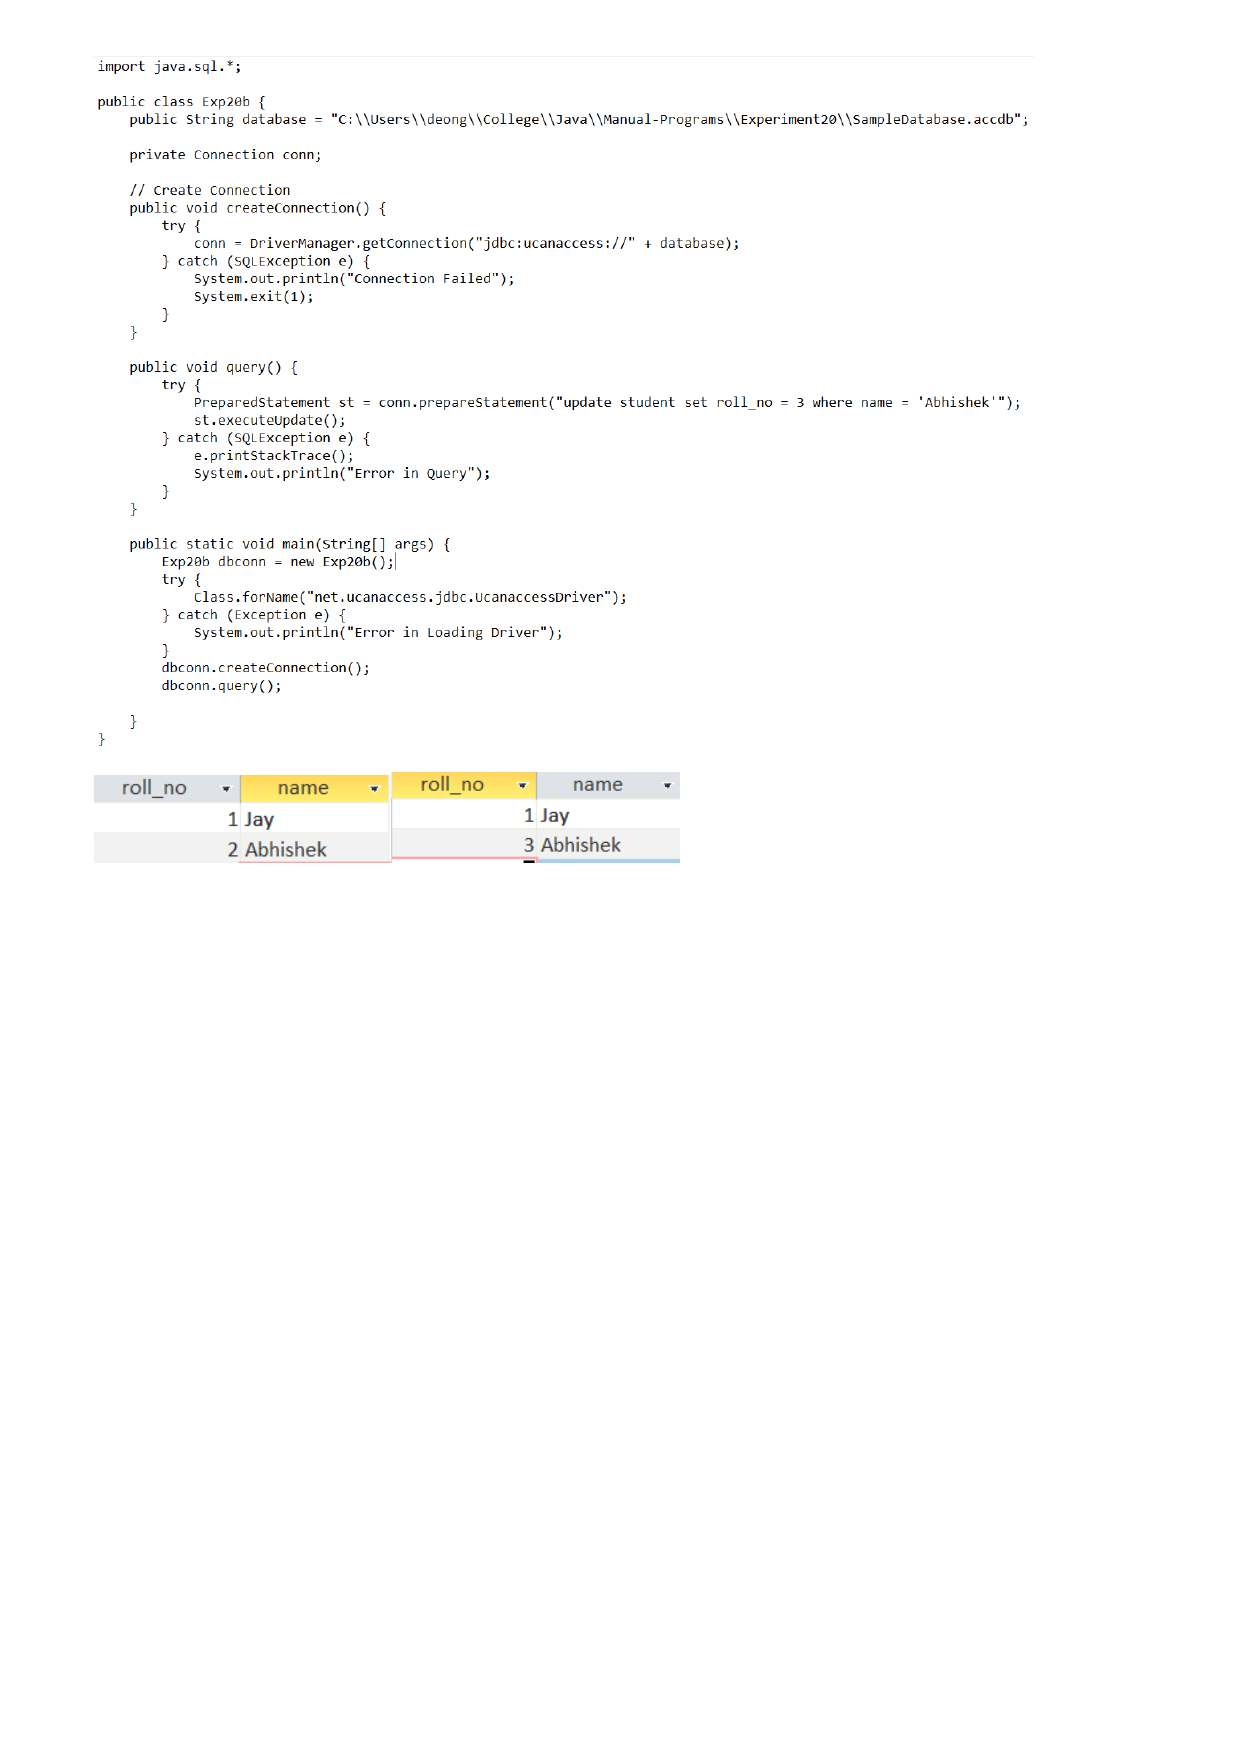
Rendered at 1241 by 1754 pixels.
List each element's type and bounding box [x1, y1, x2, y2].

picture [93, 56, 1034, 754]
picture [93, 772, 680, 863]
